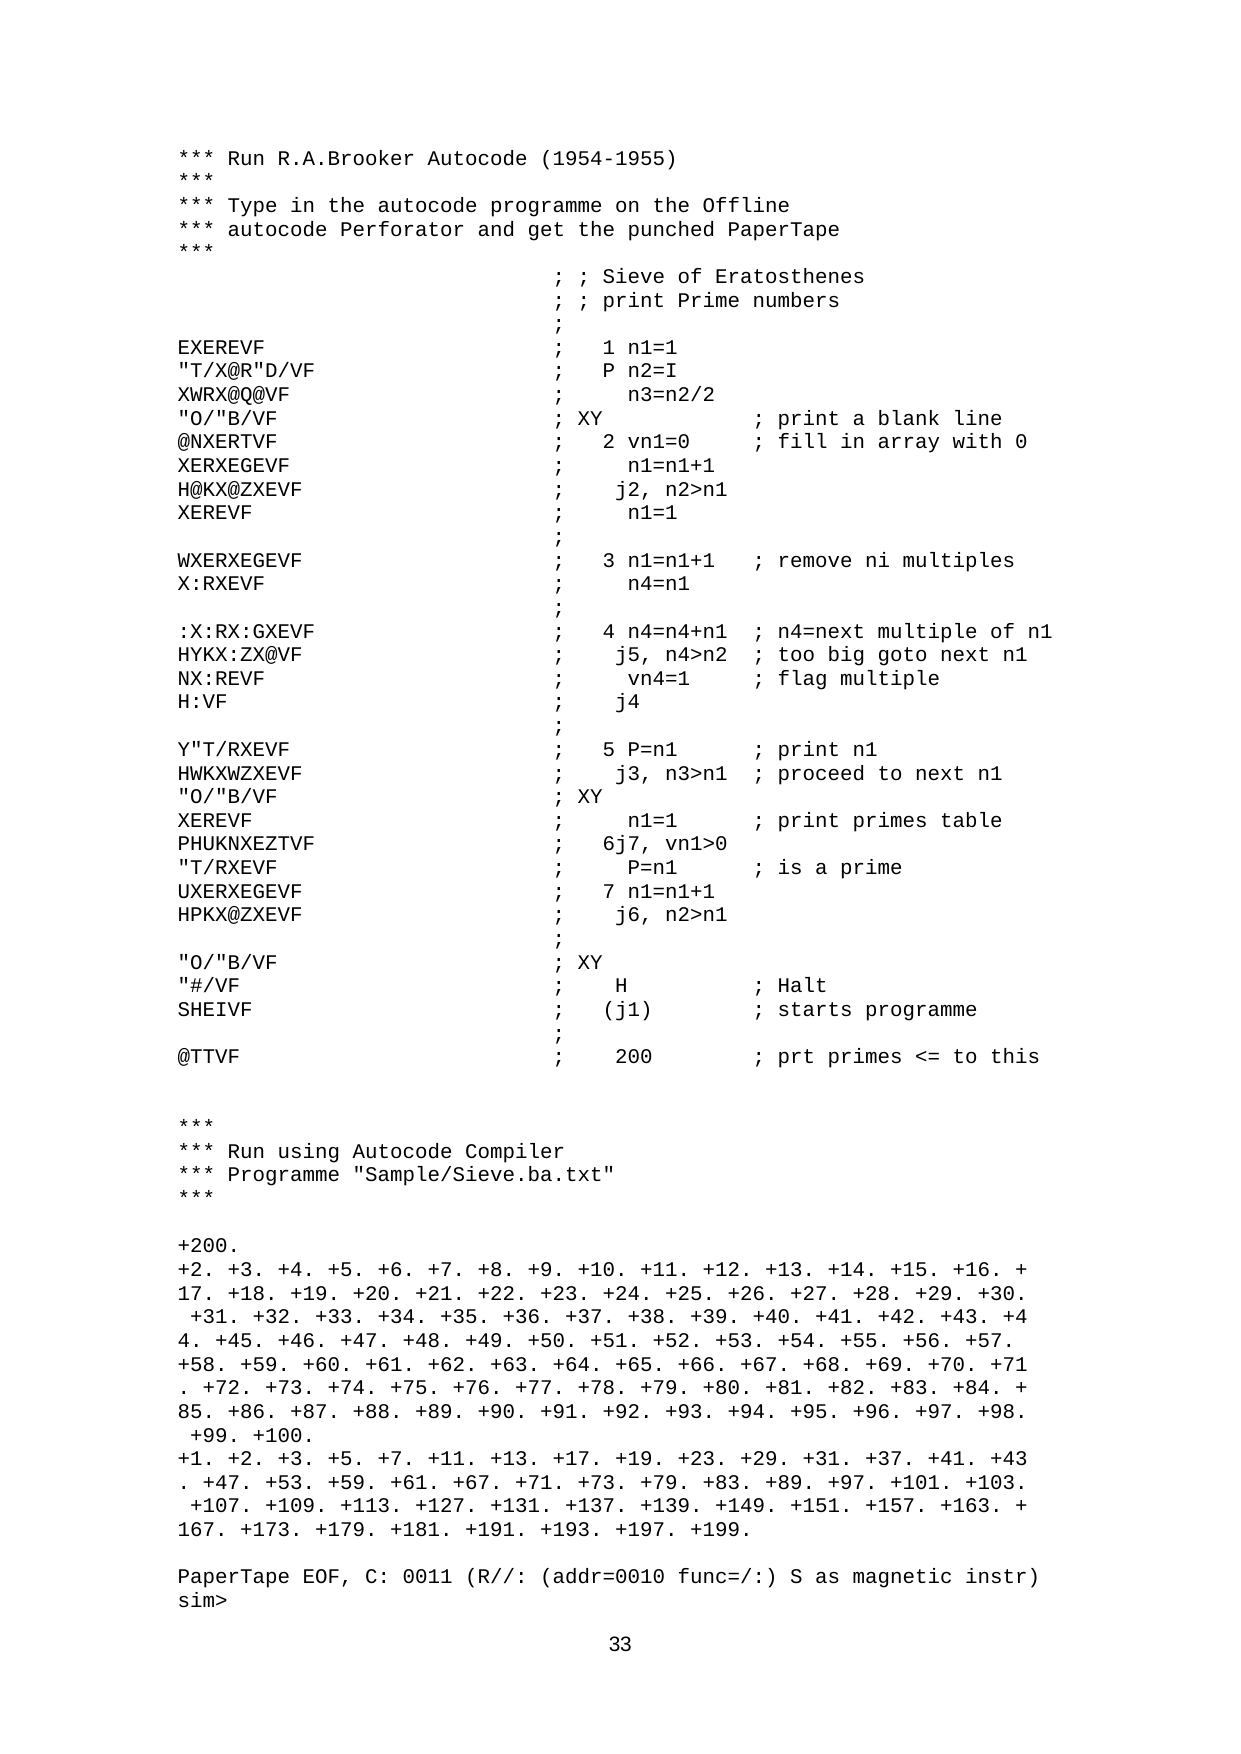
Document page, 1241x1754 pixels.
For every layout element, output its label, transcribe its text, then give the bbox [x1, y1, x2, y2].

text WXERXEGEVF ; 3 n1=n1+1 ; remove ni multiples [177, 550, 1063, 573]
text ; [177, 715, 1063, 739]
text ; [177, 597, 1063, 621]
text UXERXEGEVF ; 7 n1=n1+1 [177, 881, 1063, 904]
text *** Run using Autocode Compiler [177, 1141, 1063, 1164]
text EXEREVF ; 1 n1=1 [177, 337, 1063, 361]
text "O/"B/VF ; XY ; print a blank line [177, 408, 1063, 431]
text HPKX@ZXEVF ; j6, n2>n1 [177, 904, 1063, 928]
text :X:RX:GXEVF ; 4 n4=n4+n1 ; n4=next multiple of n1 [177, 621, 1063, 644]
text PHUKNXEZTVF ; 6j7, vn1>0 [177, 833, 1063, 857]
text ; ; print Prime numbers [177, 289, 1063, 313]
text 167. +173. +179. +181. +191. +193. +197. +199. [177, 1519, 1063, 1543]
text 17. +18. +19. +20. +21. +22. +23. +24. +25. +26. +27. +28. +29. +30. [177, 1283, 1063, 1306]
text ; [177, 526, 1063, 550]
text XEREVF ; n1=1 [177, 502, 1063, 526]
text +31. +32. +33. +34. +35. +36. +37. +38. +39. +40. +41. +42. +43. +4 [177, 1306, 1063, 1330]
text H:VF ; j4 [177, 692, 1063, 715]
text SHEIVF ; (j1) ; starts programme [177, 999, 1063, 1023]
text HWKXWZXEVF ; j3, n3>n1 ; proceed to next n1 [177, 762, 1063, 786]
text ; [177, 928, 1063, 952]
text *** [177, 1188, 1063, 1212]
text +107. +109. +113. +127. +131. +137. +139. +149. +151. +157. +163. + [177, 1496, 1063, 1519]
text XERXEGEVF ; n1=n1+1 [177, 455, 1063, 479]
text +2. +3. +4. +5. +6. +7. +8. +9. +10. +11. +12. +13. +14. +15. +16. + [177, 1259, 1063, 1283]
text +99. +100. [177, 1424, 1063, 1448]
text @NXERTVF ; 2 vn1=0 ; fill in array with 0 [177, 431, 1063, 455]
text XWRX@Q@VF ; n3=n2/2 [177, 384, 1063, 408]
text *** [177, 242, 1063, 266]
text *** [177, 171, 1063, 195]
text NX:REVF ; vn4=1 ; flag multiple [177, 668, 1063, 692]
text HYKX:ZX@VF ; j5, n4>n2 ; too big goto next n1 [177, 644, 1063, 668]
text ; [177, 1023, 1063, 1046]
text "T/X@R"D/VF ; P n2=I [177, 361, 1063, 384]
text *** [177, 1117, 1063, 1141]
text "O/"B/VF ; XY [177, 786, 1063, 810]
text *** Type in the autocode programme on the Offline [177, 195, 1063, 219]
text Y"T/RXEVF ; 5 P=n1 ; print n1 [177, 739, 1063, 762]
text X:RXEVF ; n4=n1 [177, 573, 1063, 597]
text "T/RXEVF ; P=n1 ; is a prime [177, 857, 1063, 881]
text *** Programme "Sample/Sieve.ba.txt" [177, 1164, 1063, 1188]
text PaperTape EOF, C: 0011 (R//: (addr=0010 func=/:) S as magnetic instr) [177, 1566, 1063, 1590]
text +200. [177, 1235, 1063, 1259]
text *** Run R.A.Brooker Autocode (1954-1955) [177, 148, 1063, 171]
text "O/"B/VF ; XY [177, 952, 1063, 975]
text H@KX@ZXEVF ; j2, n2>n1 [177, 479, 1063, 502]
text +1. +2. +3. +5. +7. +11. +13. +17. +19. +23. +29. +31. +37. +41. +43 [177, 1448, 1063, 1472]
text 4. +45. +46. +47. +48. +49. +50. +51. +52. +53. +54. +55. +56. +57. [177, 1330, 1063, 1354]
text ; [177, 313, 1063, 337]
text ; ; Sieve of Eratosthenes [177, 266, 1063, 289]
text 85. +86. +87. +88. +89. +90. +91. +92. +93. +94. +95. +96. +97. +98. [177, 1401, 1063, 1424]
text @TTVF ; 200 ; prt primes <= to this [177, 1046, 1063, 1070]
text XEREVF ; n1=1 ; print primes table [177, 810, 1063, 833]
text +58. +59. +60. +61. +62. +63. +64. +65. +66. +67. +68. +69. +70. +71 [177, 1354, 1063, 1377]
text sim> [177, 1590, 1063, 1614]
text *** autocode Perforator and get the punched PaperTape [177, 219, 1063, 242]
text . +47. +53. +59. +61. +67. +71. +73. +79. +83. +89. +97. +101. +103. [177, 1472, 1063, 1496]
text "#/VF ; H ; Halt [177, 975, 1063, 999]
text . +72. +73. +74. +75. +76. +77. +78. +79. +80. +81. +82. +83. +84. + [177, 1377, 1063, 1401]
